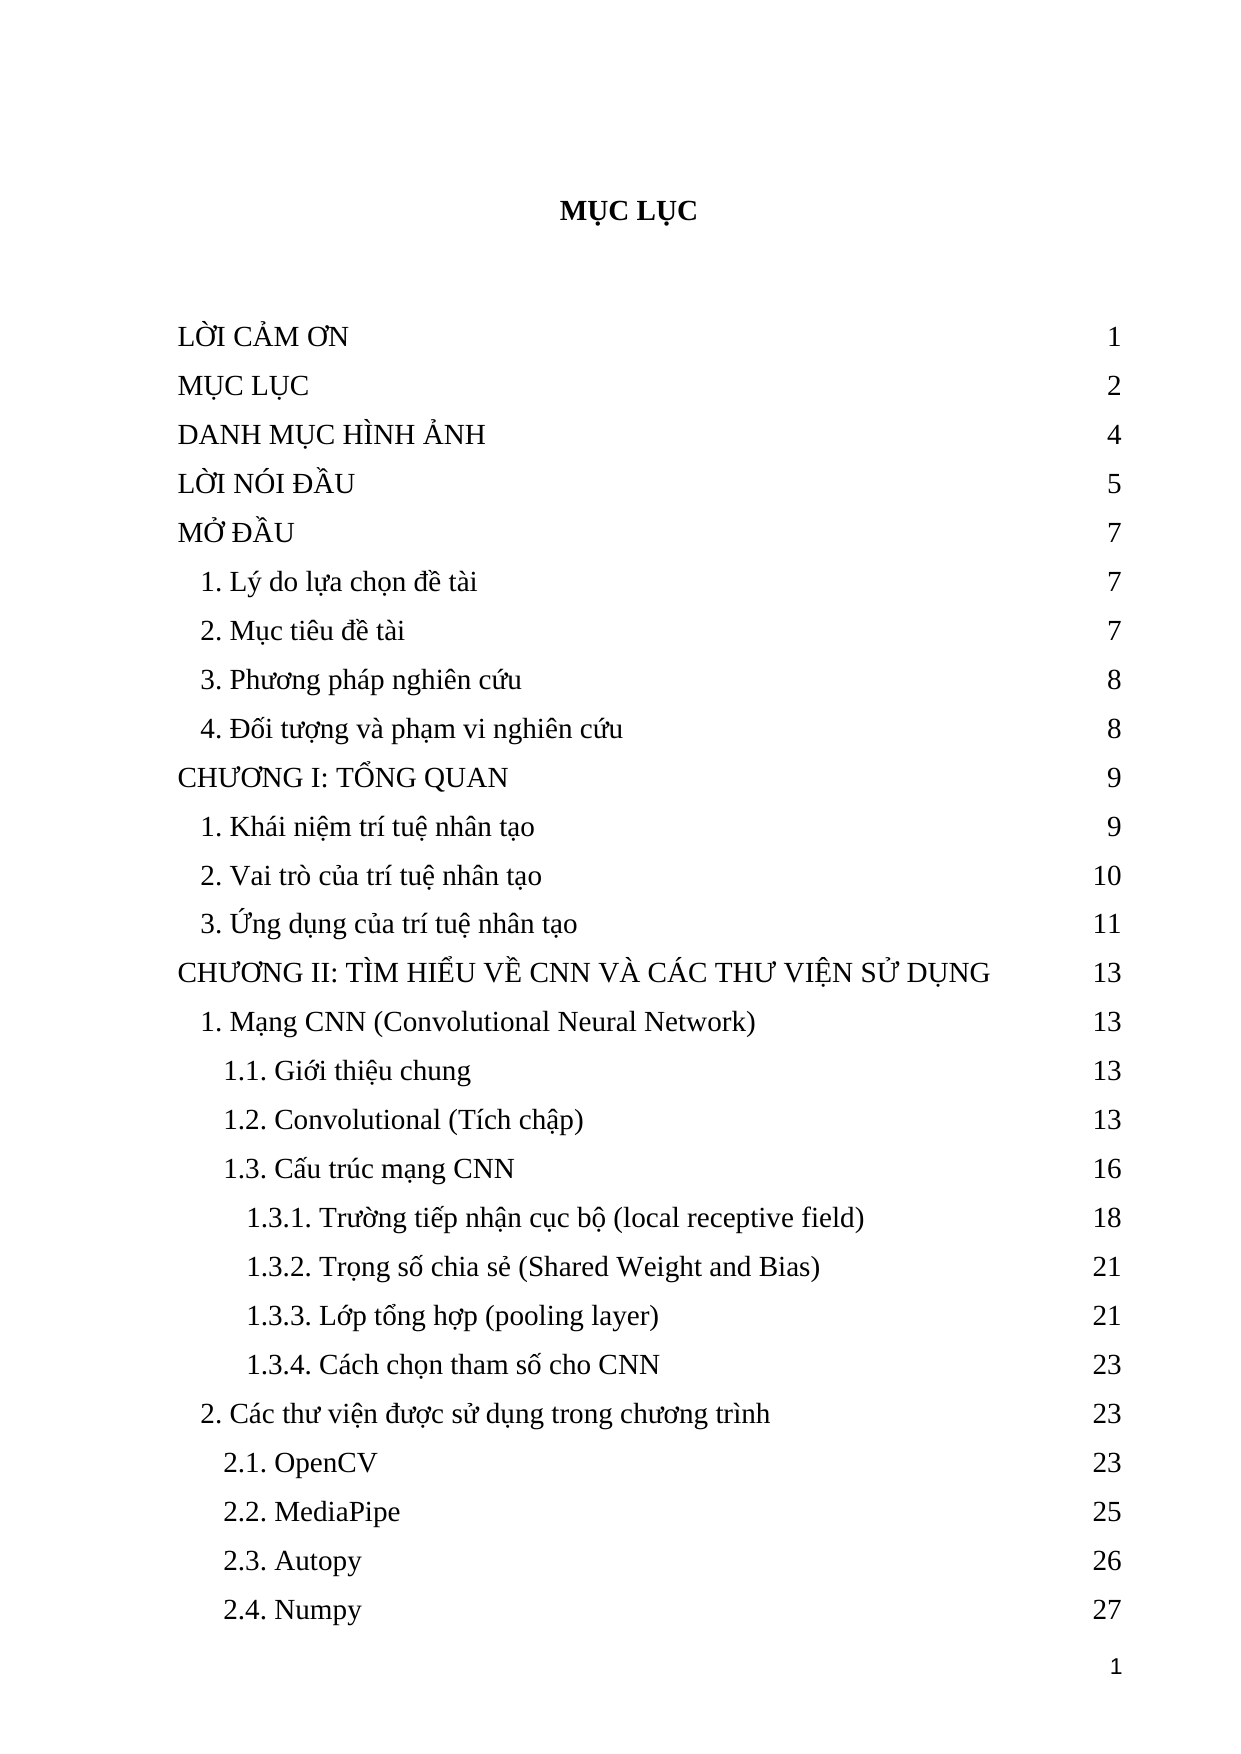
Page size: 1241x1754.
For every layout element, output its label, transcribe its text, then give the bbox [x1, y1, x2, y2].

subtitle MỤC LỤC [477, 193, 1122, 227]
